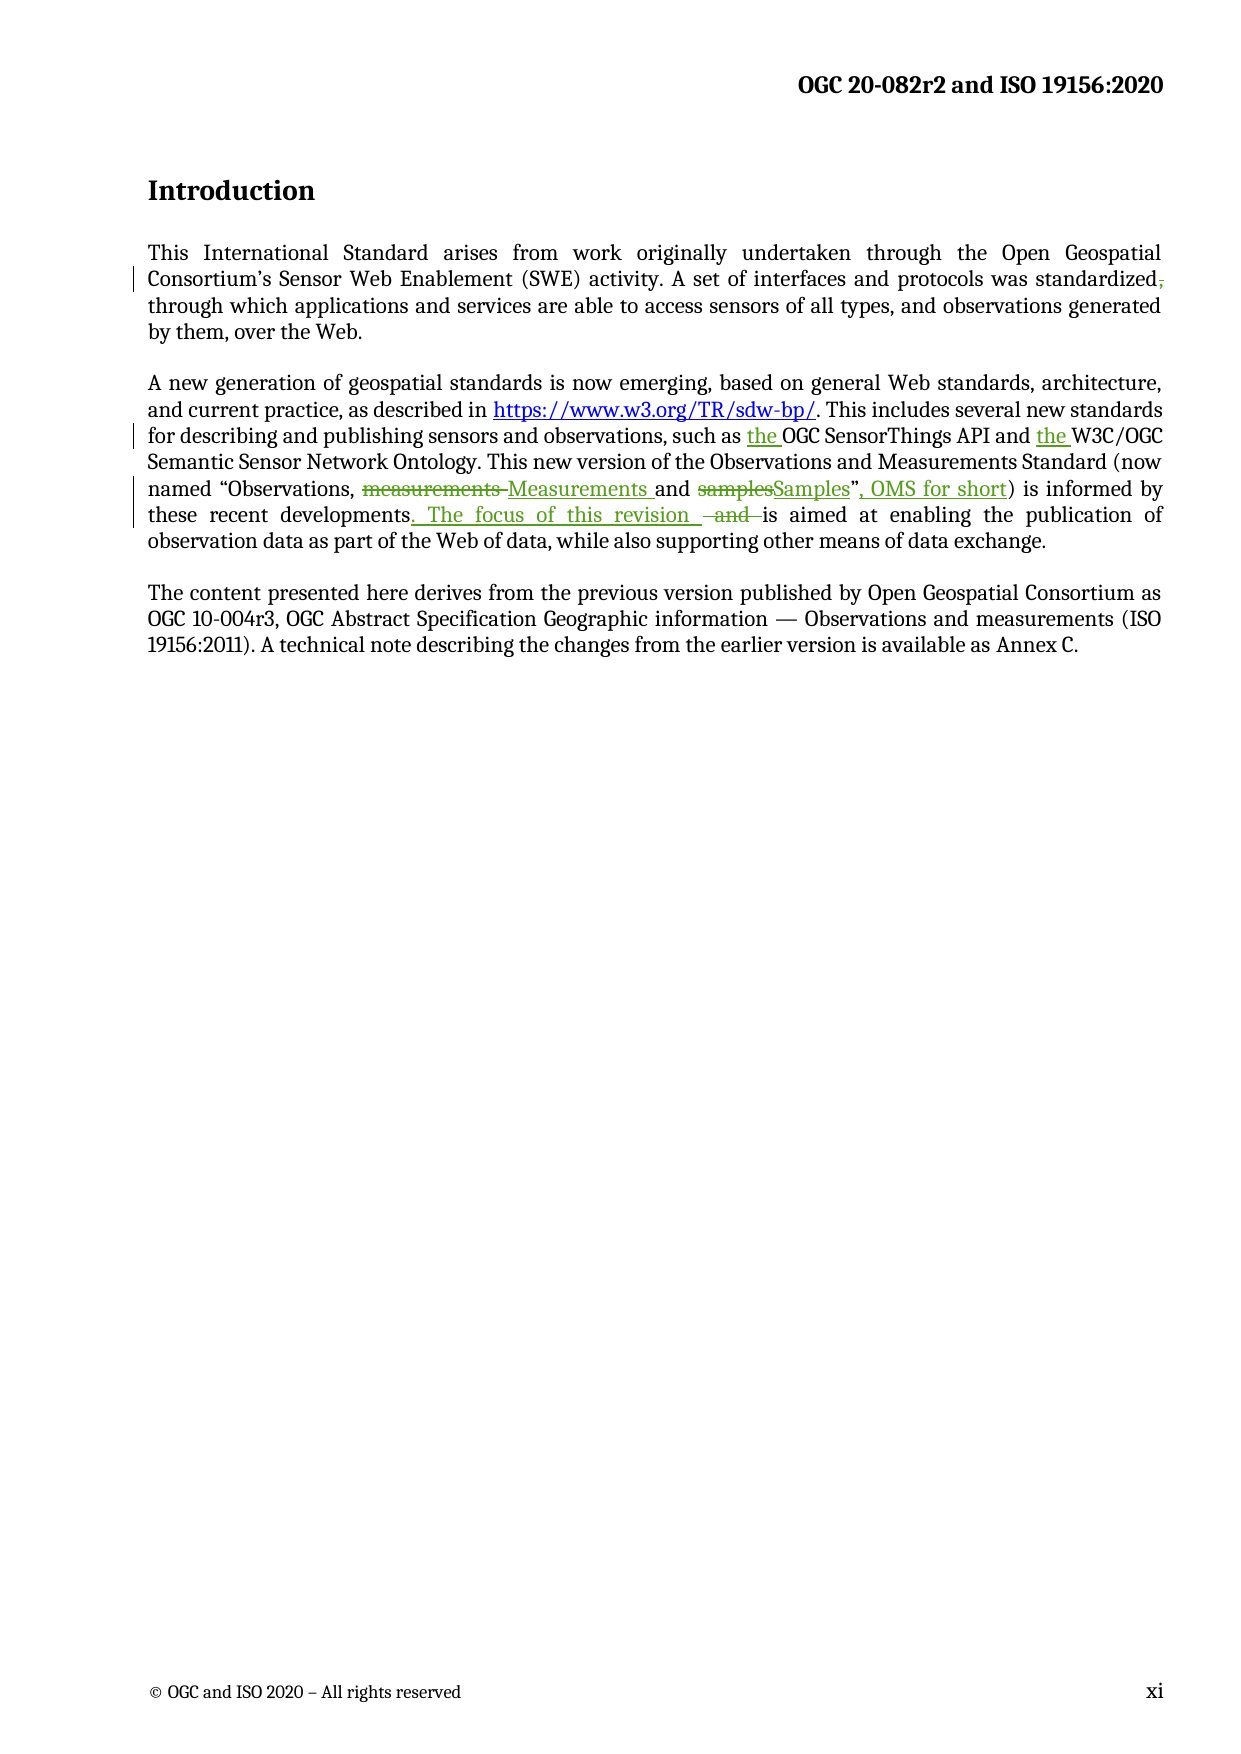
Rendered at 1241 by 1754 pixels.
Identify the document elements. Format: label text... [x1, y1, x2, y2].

text A new generation of geospatial standards is now emerging, based on general Web standards, architecture, and current practice, as described in https://www.w3.org/TR/sdw-bp/. This includes several new standards for describing and publishing sensors and observations, such as OGC SensorThings API and W3C/OGC Semantic Sensor Network Ontology. This new version of the Observations and Measurements Standard (now named “Observations, and ”) is informed by these recent developmentsis aimed at enabling the publication of observation data as part of the Web of data, while also supporting other means of data exchange. [148, 370, 1163, 554]
text The content presented here derives from the previous version published by Open Geospatial Consortium as OGC 10-004r3, OGC Abstract Specification Geographic information — Observations and measurements (ISO 19156:2011). A technical note describing the changes from the earlier version is available as Annex C. [148, 579, 1163, 659]
title Introduction [148, 174, 1163, 207]
text This International Standard arises from work originally undertaken through the Open Geospatial Consortium’s Sensor Web Enablement (SWE) activity. A set of interfaces and protocols was standardized through which applications and services are able to access sensors of all types, and observations generated by them, over the Web. [148, 240, 1163, 345]
